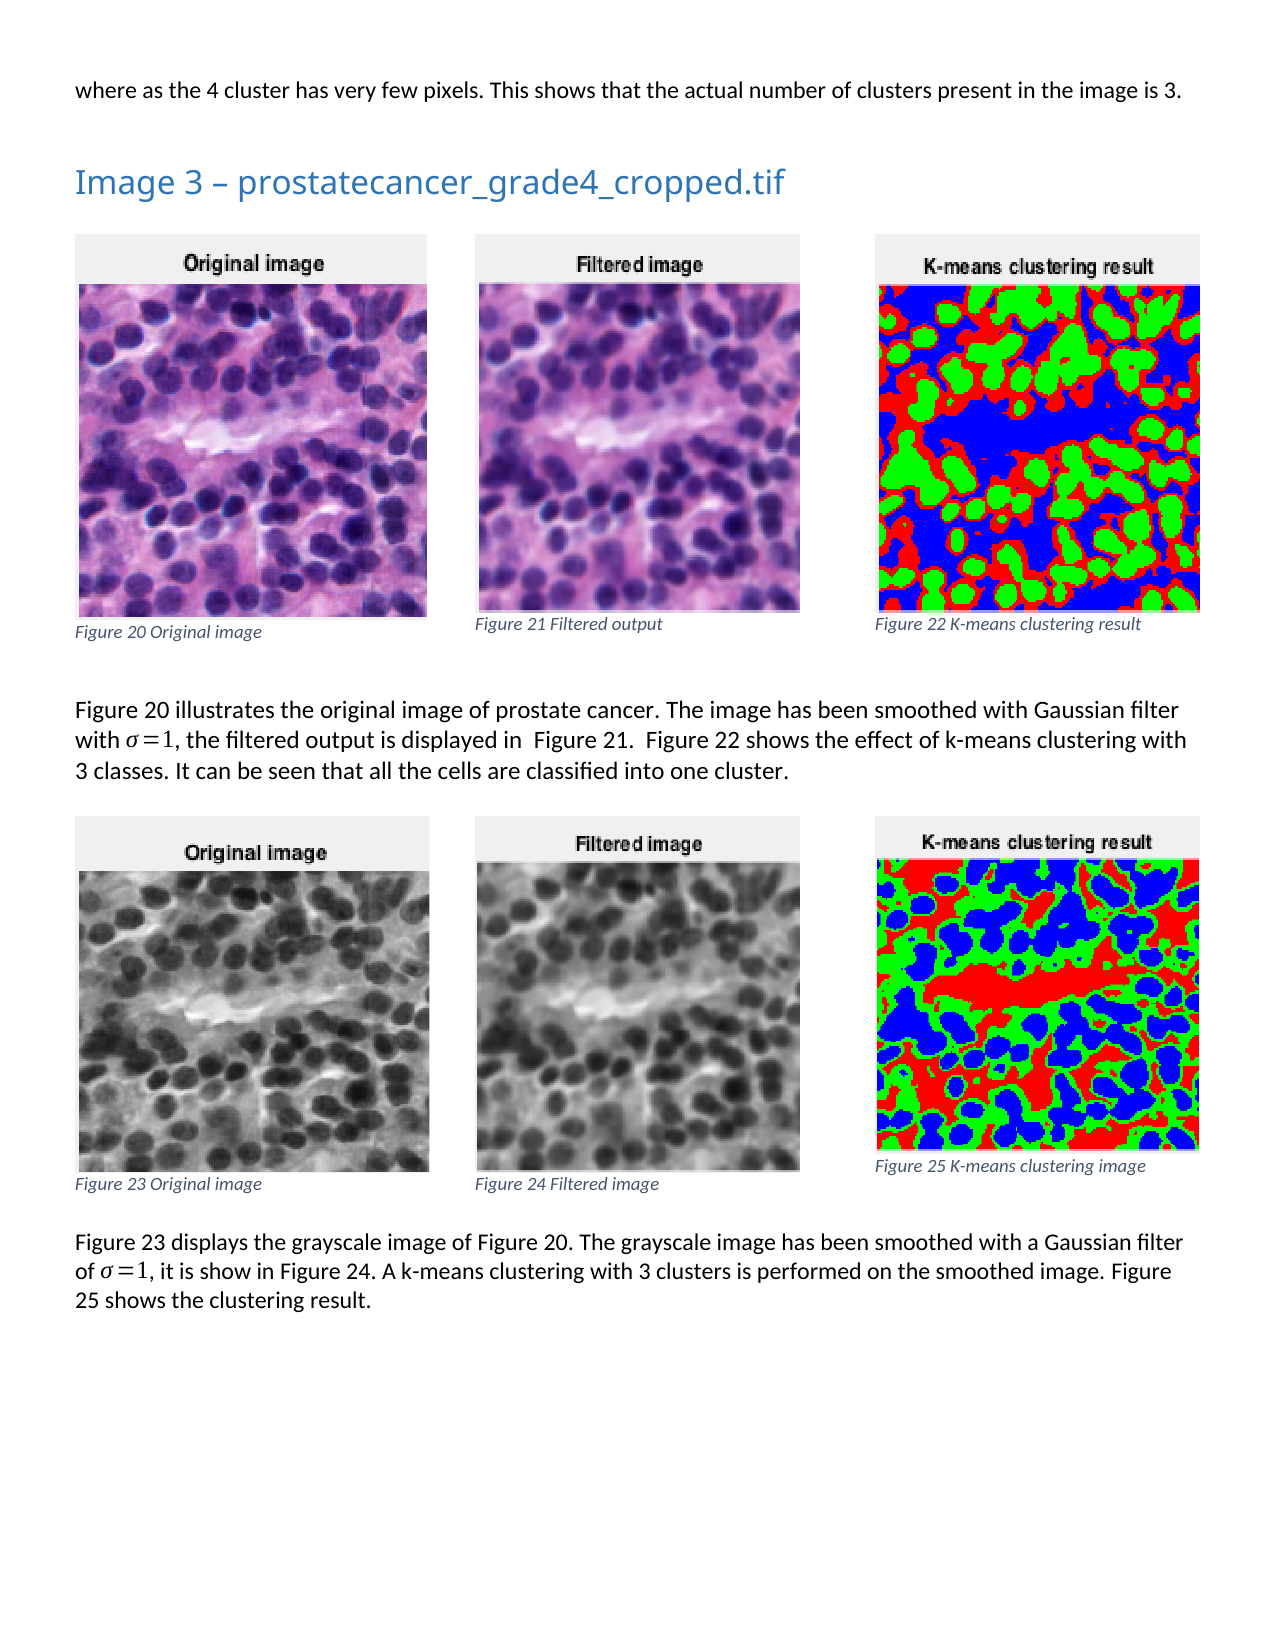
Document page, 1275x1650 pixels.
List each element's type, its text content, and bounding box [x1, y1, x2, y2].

picture [875, 234, 1200, 613]
subtitle Image 3 – prostatecancer_grade4_cropped.tif [75, 158, 1200, 204]
picture [75, 234, 428, 620]
picture [475, 234, 800, 613]
picture [475, 816, 800, 1173]
text Figure 20 illustrates the original image of prostate cancer. The image has been smoothed with Gaussian filter with , the filtered output is displayed in Figure 21. Figure 22 shows the effect of k-means clustering with 3 classes. It can be seen that all the cells are classified into one cluster. [75, 694, 1200, 786]
text Figure 23 displays the grayscale image of Figure 20. The grayscale image has been smoothed with a Gaussian filter of , it is show in Figure 24. A k-means clustering with 3 clusters is performed on the smoothed image. Figure 25 shows the clustering result. [75, 1227, 1200, 1314]
picture [875, 816, 1200, 1154]
picture [75, 816, 430, 1173]
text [75, 75, 1200, 104]
